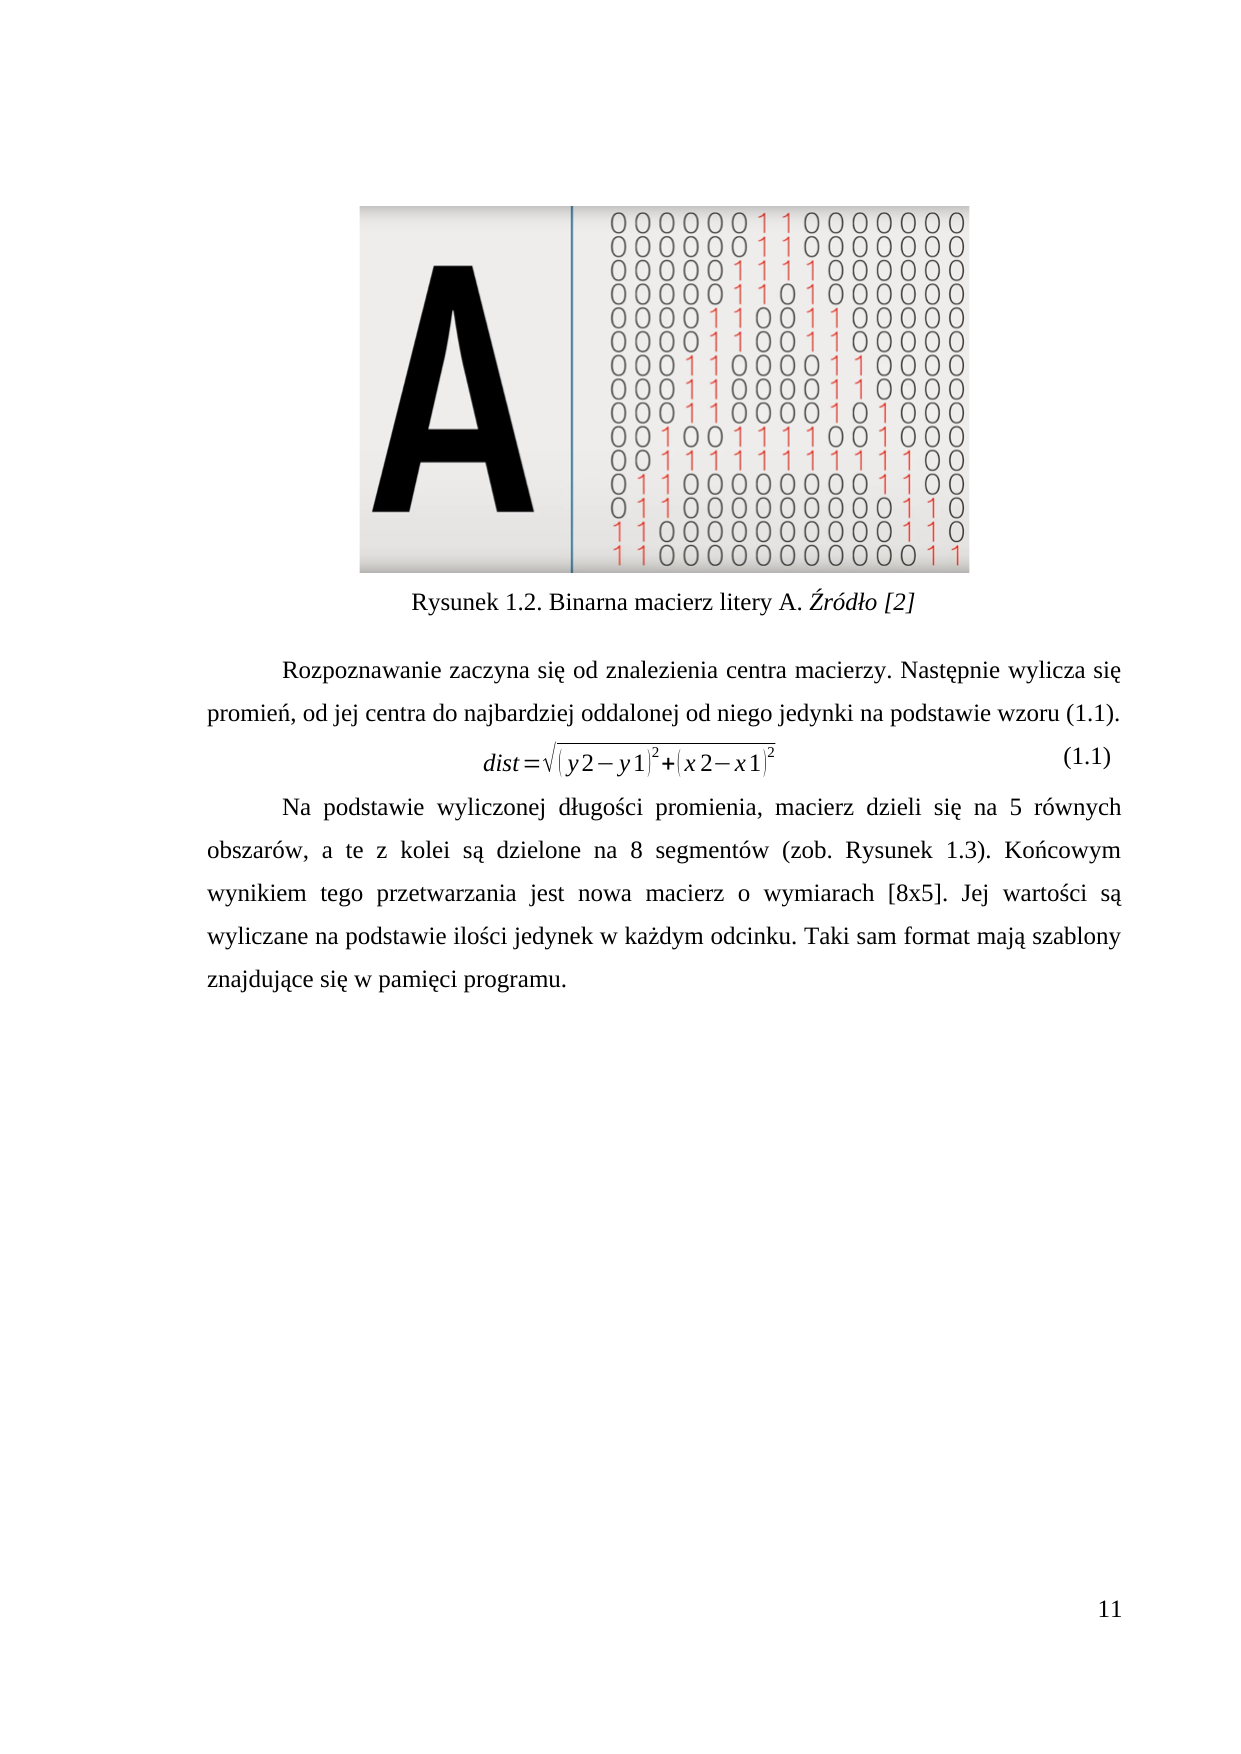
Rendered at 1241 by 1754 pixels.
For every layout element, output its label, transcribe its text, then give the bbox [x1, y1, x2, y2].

table_header Rysunek 1.2. Binarna macierz litery A. Źródło [2] [360, 573, 969, 655]
table_header (1.1) [1052, 741, 1122, 792]
text Rozpoznawanie zaczyna się od znalezienia centra macierzy. Następnie wylicza się promień, od jej centra do najbardziej oddalonej od niego jedynki na podstawie wzoru (1.1). [207, 655, 1122, 727]
table_header [207, 741, 1052, 792]
picture [359, 206, 970, 573]
text Na podstawie wyliczonej długości promienia, macierz dzieli się na 5 równych obszarów, a te z kolei są dzielone na 8 segmentów (zob. Rysunek 1.3). Końcowym wynikiem tego przetwarzania jest nowa macierz o wymiarach [8x5]. Jej wartości są wyliczane na podstawie ilości jedynek w każdym odcinku. Taki sam format mają szablony znajdujące się w pamięci programu. [207, 792, 1122, 993]
